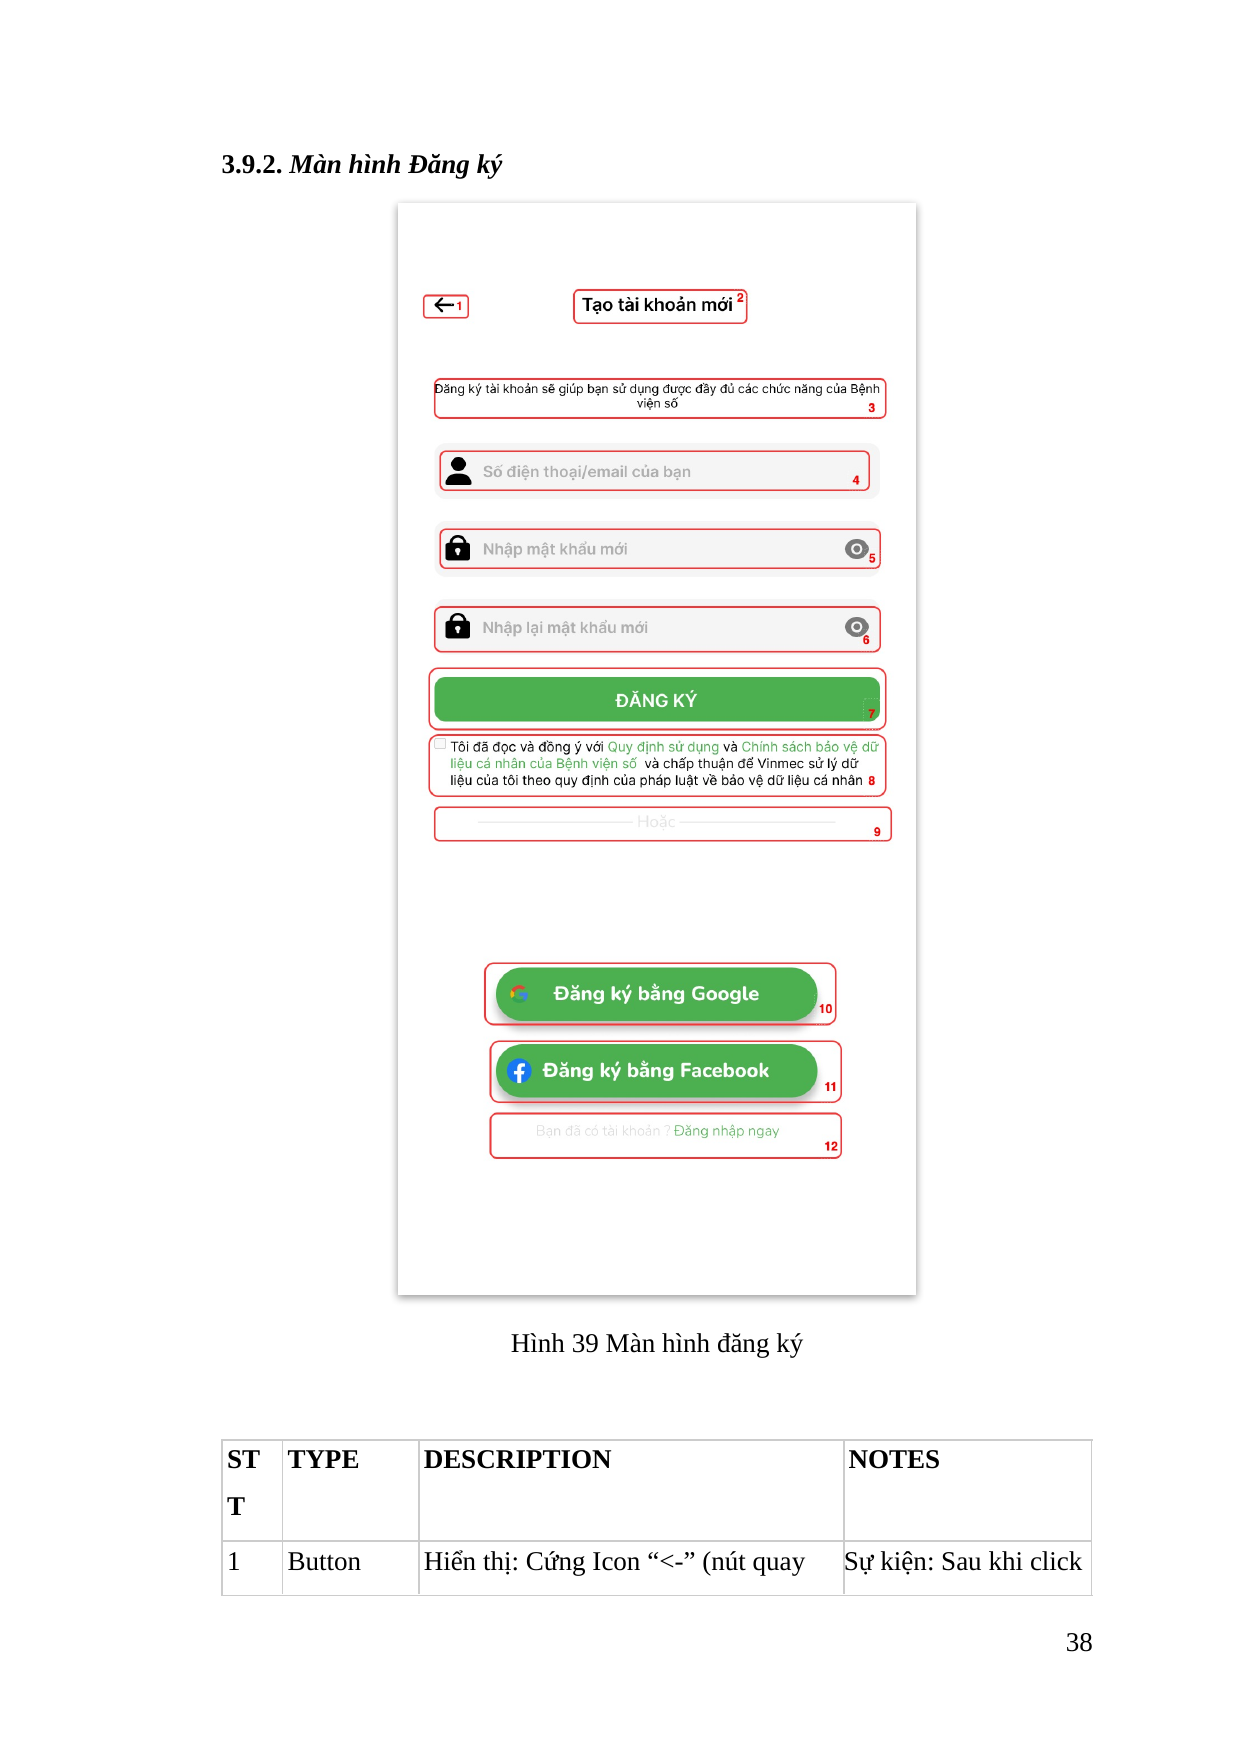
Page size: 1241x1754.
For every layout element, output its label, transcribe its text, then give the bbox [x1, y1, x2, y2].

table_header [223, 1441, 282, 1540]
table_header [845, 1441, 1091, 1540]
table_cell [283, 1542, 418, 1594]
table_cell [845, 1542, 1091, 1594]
picture [412, 217, 901, 1280]
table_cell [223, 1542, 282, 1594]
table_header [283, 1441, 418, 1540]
subtitle Màn hình Đăng ký [221, 148, 1092, 179]
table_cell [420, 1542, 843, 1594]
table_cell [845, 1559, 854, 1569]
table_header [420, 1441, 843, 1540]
